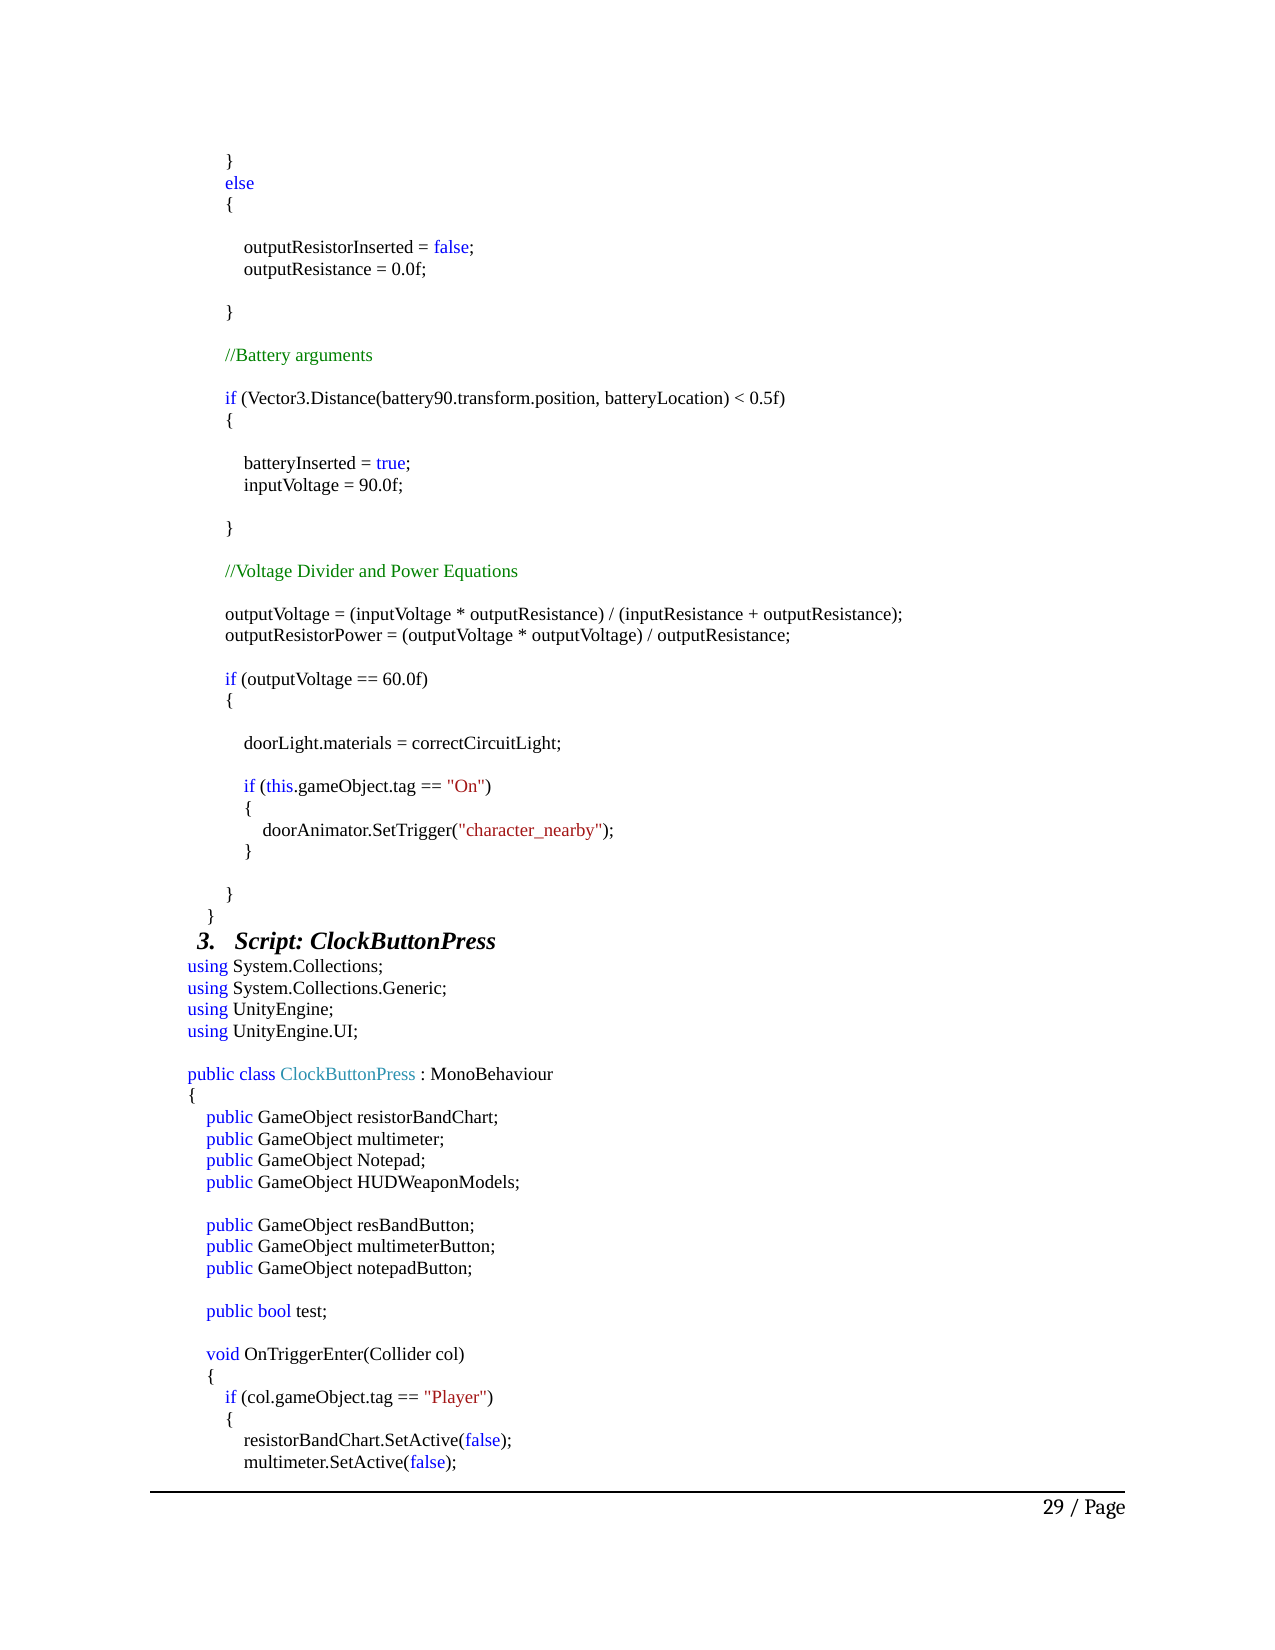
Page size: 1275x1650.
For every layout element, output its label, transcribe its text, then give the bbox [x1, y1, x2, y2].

text } [150, 301, 1125, 322]
text resistorBandChart.SetActive(false); [150, 1429, 1125, 1451]
text public GameObject notepadButton; [150, 1257, 1125, 1278]
text { [150, 409, 1125, 430]
text Script: ClockButtonPress [197, 926, 1125, 955]
text } [150, 517, 1125, 538]
text if (outputVoltage == 60.0f) [150, 667, 1125, 689]
text doorLight.materials = correctCircuitLight; [150, 732, 1125, 754]
text public class ClockButtonPress : MonoBehaviour [150, 1063, 1125, 1084]
text { [150, 1408, 1125, 1429]
text //Battery arguments [150, 344, 1125, 366]
text } [150, 905, 1125, 926]
text if (Vector3.Distance(battery90.transform.position, batteryLocation) < 0.5f) [150, 387, 1125, 409]
text public GameObject Notepad; [150, 1149, 1125, 1171]
text multimeter.SetActive(false); [150, 1451, 1125, 1472]
text public bool test; [150, 1300, 1125, 1322]
text using UnityEngine; [150, 998, 1125, 1020]
text outputResistance = 0.0f; [150, 258, 1125, 279]
text { [150, 193, 1125, 215]
text { [150, 689, 1125, 711]
text { [150, 797, 1125, 818]
text void OnTriggerEnter(Collider col) [150, 1343, 1125, 1365]
text if (this.gameObject.tag == "On") [150, 775, 1125, 797]
text } [150, 840, 1125, 862]
text { [150, 1365, 1125, 1386]
text public GameObject resistorBandChart; [150, 1106, 1125, 1127]
text outputVoltage = (inputVoltage * outputResistance) / (inputResistance + outputResistance); [150, 603, 1125, 624]
text using UnityEngine.UI; [150, 1020, 1125, 1041]
text else [150, 172, 1125, 193]
text doorAnimator.SetTrigger("character_nearby"); [150, 818, 1125, 840]
text public GameObject multimeterButton; [150, 1235, 1125, 1257]
text outputResistorPower = (outputVoltage * outputVoltage) / outputResistance; [150, 624, 1125, 646]
text using System.Collections.Generic; [150, 977, 1125, 998]
text //Voltage Divider and Power Equations [150, 560, 1125, 581]
text public GameObject HUDWeaponModels; [150, 1171, 1125, 1192]
text } [150, 150, 1125, 172]
text inputVoltage = 90.0f; [150, 473, 1125, 495]
text { [150, 1084, 1125, 1106]
text public GameObject multimeter; [150, 1127, 1125, 1149]
text } [150, 883, 1125, 905]
text if (col.gameObject.tag == "Player") [150, 1386, 1125, 1408]
text outputResistorInserted = false; [150, 236, 1125, 258]
text public GameObject resBandButton; [150, 1214, 1125, 1235]
text using System.Collections; [150, 955, 1125, 977]
text batteryInserted = true; [150, 452, 1125, 473]
